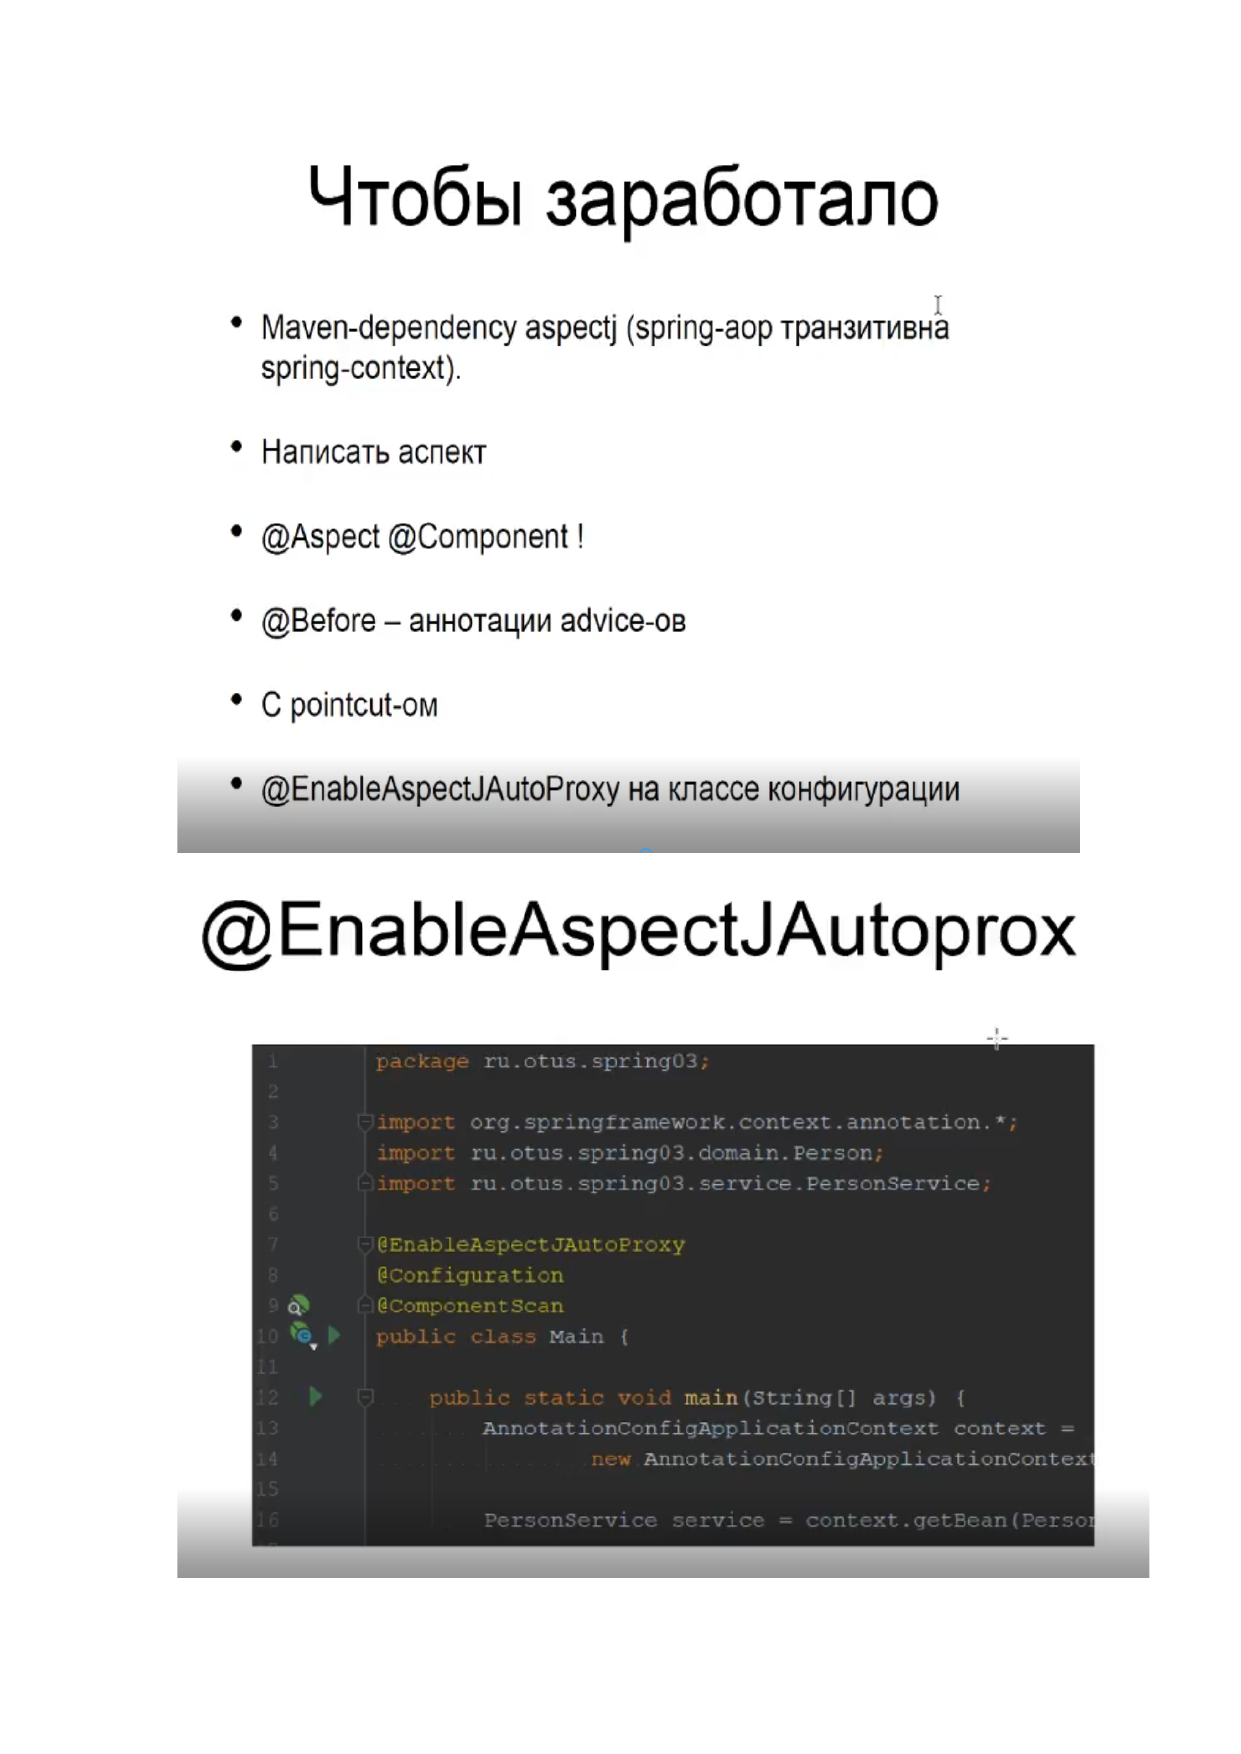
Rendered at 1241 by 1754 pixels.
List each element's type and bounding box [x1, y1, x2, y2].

picture [177, 118, 1080, 853]
picture [177, 874, 1150, 1578]
